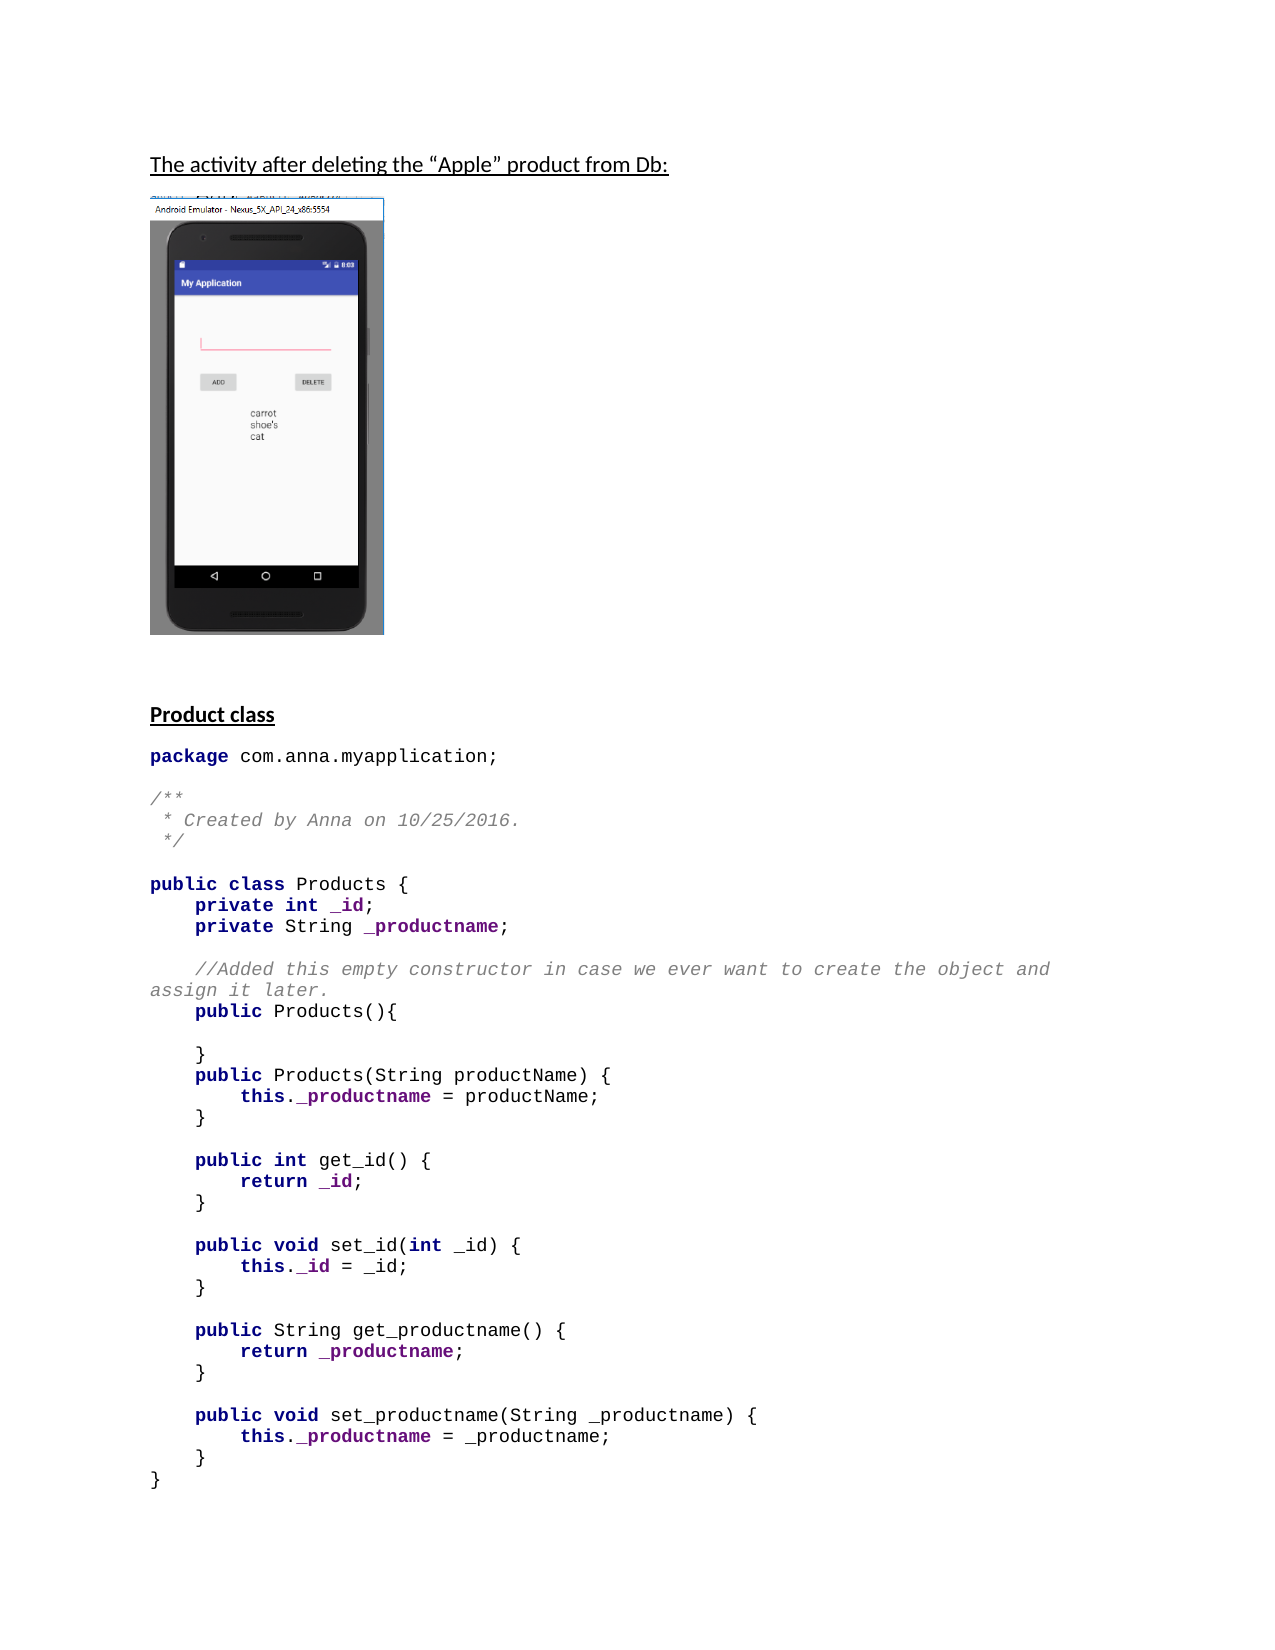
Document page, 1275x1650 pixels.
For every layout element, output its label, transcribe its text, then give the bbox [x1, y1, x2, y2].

picture [150, 196, 385, 635]
text package com.anna.myapplication; /** * Created by Anna on 10/25/2016. */ public class Products { private int _id; private String _productname; //Added this empty constructor in case we ever want to create the object and assign it later. public Products(){ } public Products(String productName) { this._productname = productName; } public int get_id() { return _id; } public void set_id(int _id) { this._id = _id; } public String get_productname() { return _productname; } public void set_productname(String _productname) { this._productname = _productname; } } [150, 747, 1125, 1491]
text The activity after deleting the “Apple” product from Db: [150, 150, 1125, 178]
text Product class [150, 700, 1125, 728]
